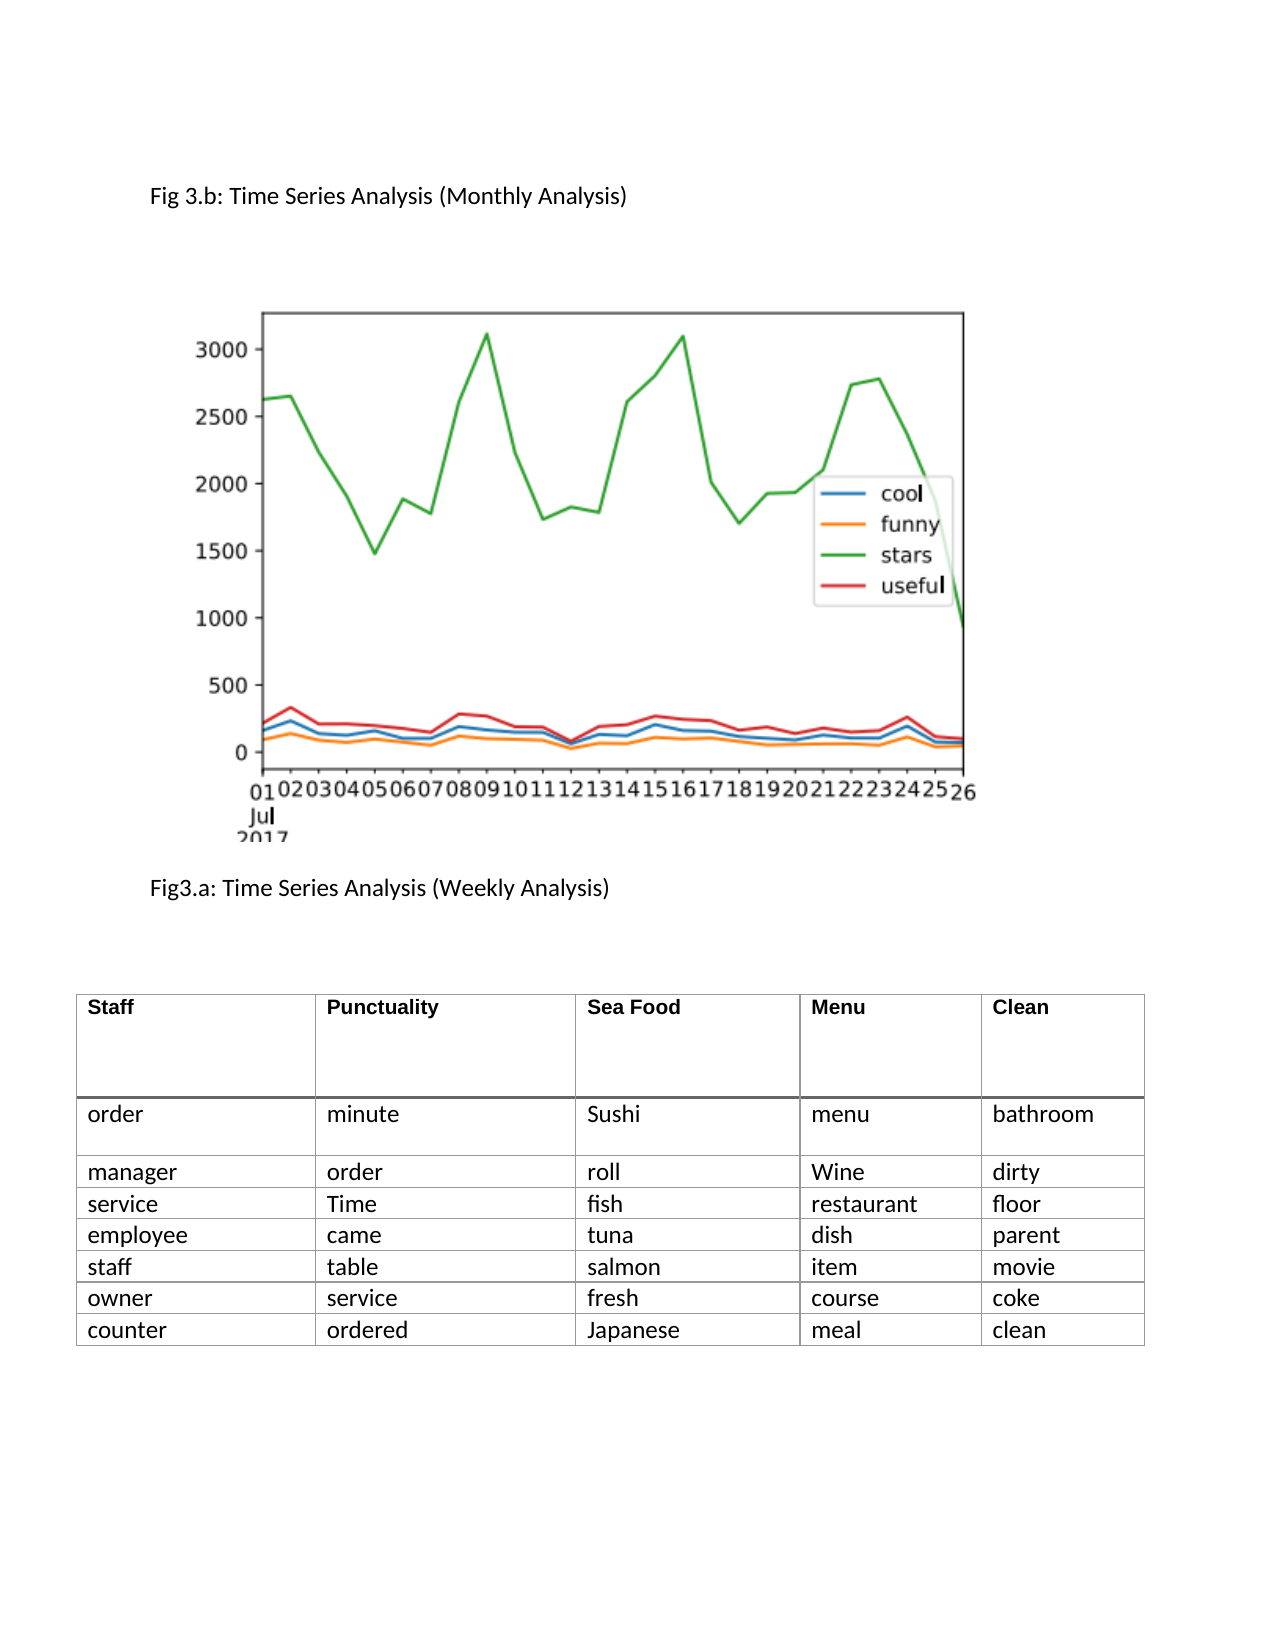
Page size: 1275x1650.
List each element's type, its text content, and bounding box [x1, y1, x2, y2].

table_header Punctuality [316, 995, 575, 1096]
table_cell restaurant [801, 1188, 981, 1218]
table_cell movie [982, 1251, 1144, 1281]
table_cell employee [77, 1219, 315, 1250]
table_cell parent [982, 1219, 1144, 1250]
table_header Clean [982, 995, 1144, 1096]
table_cell Time [316, 1188, 575, 1218]
table_cell counter [77, 1314, 315, 1344]
table_cell Japanese [576, 1314, 799, 1344]
text Fig3.a: Time Series Analysis (Weekly Analysis) [150, 872, 1125, 903]
table_cell owner [77, 1283, 315, 1313]
table_header Sea Food [576, 995, 799, 1096]
table_cell minute [316, 1099, 575, 1155]
table_cell bathroom [982, 1099, 1144, 1155]
table_cell coke [982, 1283, 1144, 1313]
table_cell Wine [801, 1156, 981, 1187]
table_cell Sushi [576, 1099, 799, 1155]
table_cell meal [801, 1314, 981, 1344]
table_cell clean [982, 1314, 1144, 1344]
table_cell salmon [576, 1251, 799, 1281]
table_cell floor [982, 1188, 1144, 1218]
table_cell course [801, 1283, 981, 1313]
table_cell order [77, 1099, 315, 1155]
table_header Menu [801, 995, 981, 1096]
table_cell tuna [576, 1219, 799, 1250]
table_cell service [316, 1283, 575, 1313]
table_cell roll [576, 1156, 799, 1187]
table_header Staff [77, 995, 315, 1096]
table_cell fresh [576, 1283, 799, 1313]
table_cell ordered [316, 1314, 575, 1344]
table_cell staff [77, 1251, 315, 1281]
table_cell dish [801, 1219, 981, 1250]
table_cell service [77, 1188, 315, 1218]
table_cell order [316, 1156, 575, 1187]
table_cell came [316, 1219, 575, 1250]
table_cell table [316, 1251, 575, 1281]
table_cell fish [576, 1188, 799, 1218]
table_cell item [801, 1251, 981, 1281]
table_cell dirty [982, 1156, 1144, 1187]
table_cell manager [77, 1156, 315, 1187]
table_cell menu [801, 1099, 981, 1155]
text Fig 3.b: Time Series Analysis (Monthly Analysis) [150, 181, 1125, 211]
